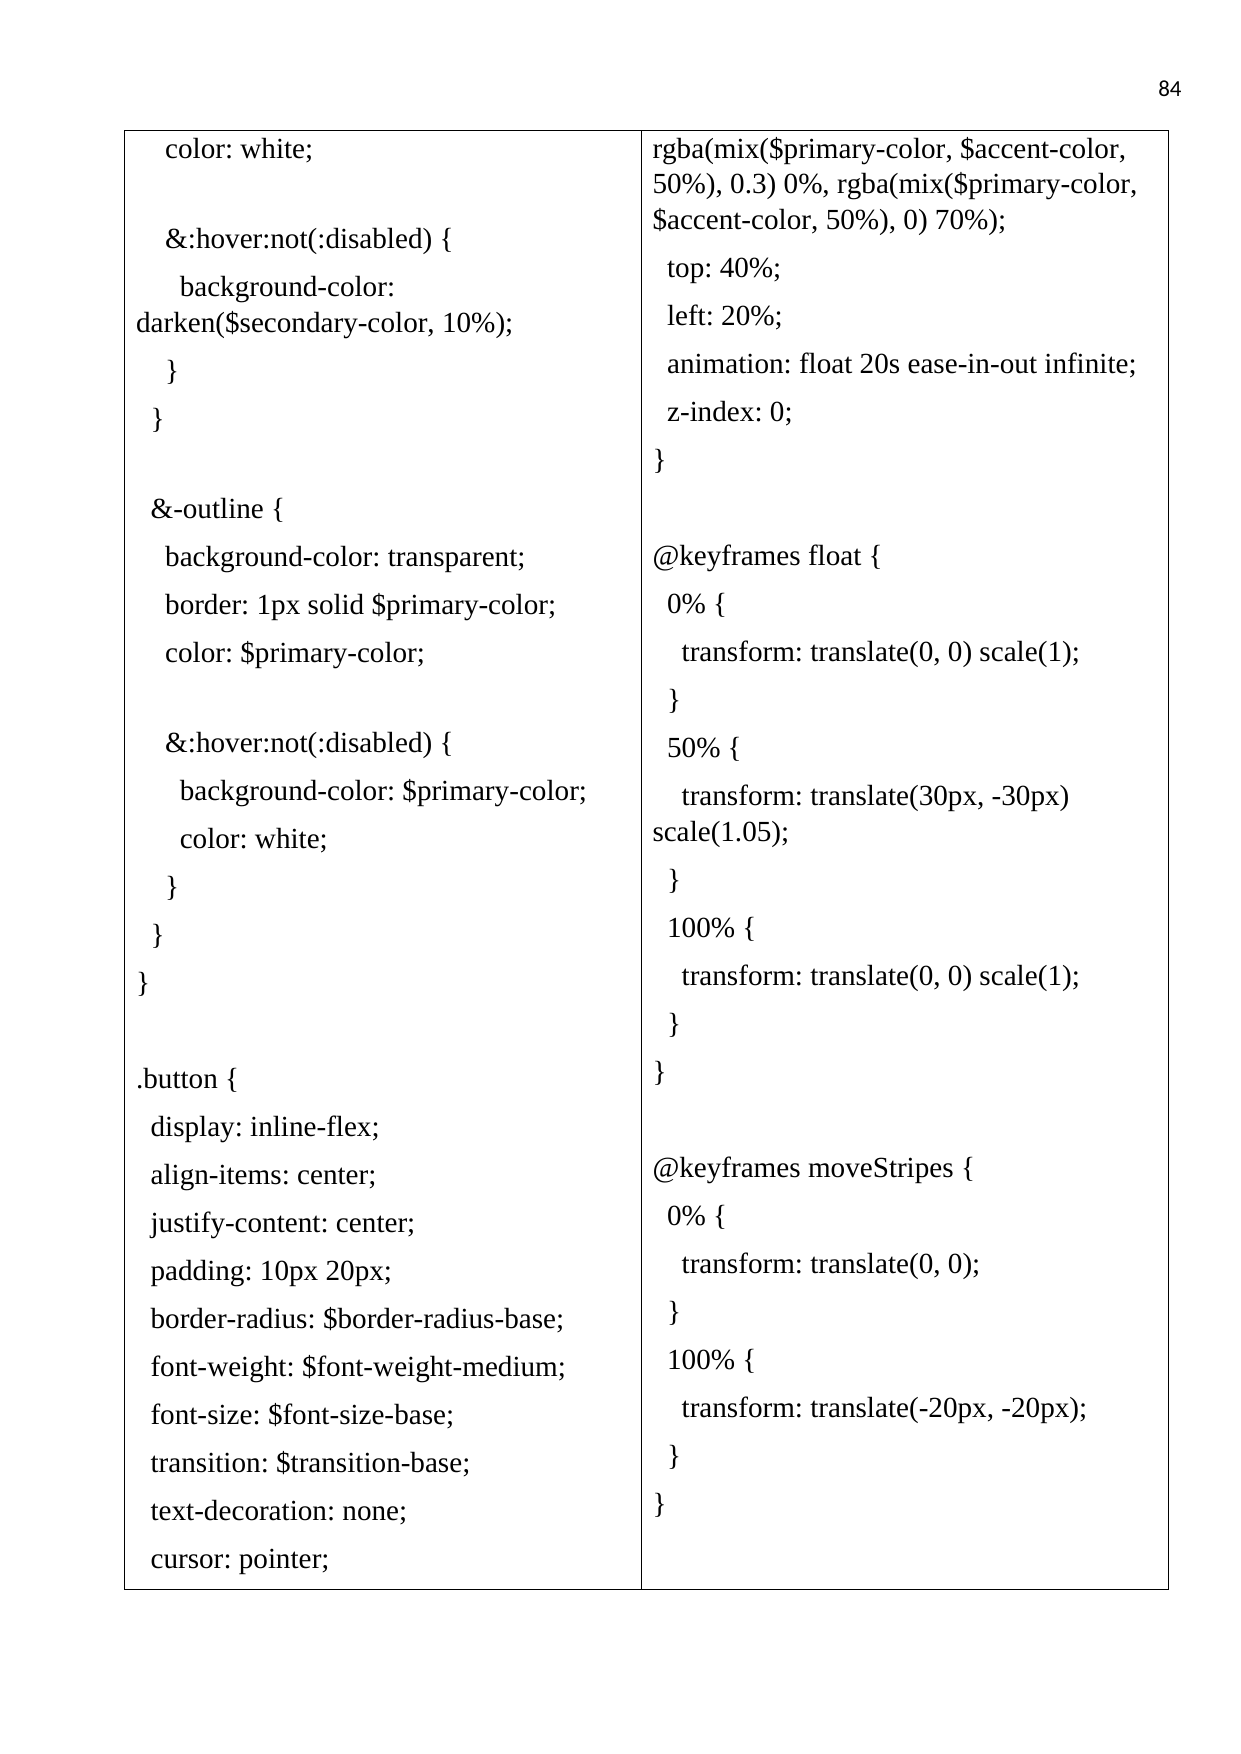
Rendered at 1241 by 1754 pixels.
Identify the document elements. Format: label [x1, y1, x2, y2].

table_header [642, 131, 1168, 1589]
table_header [125, 131, 641, 1589]
